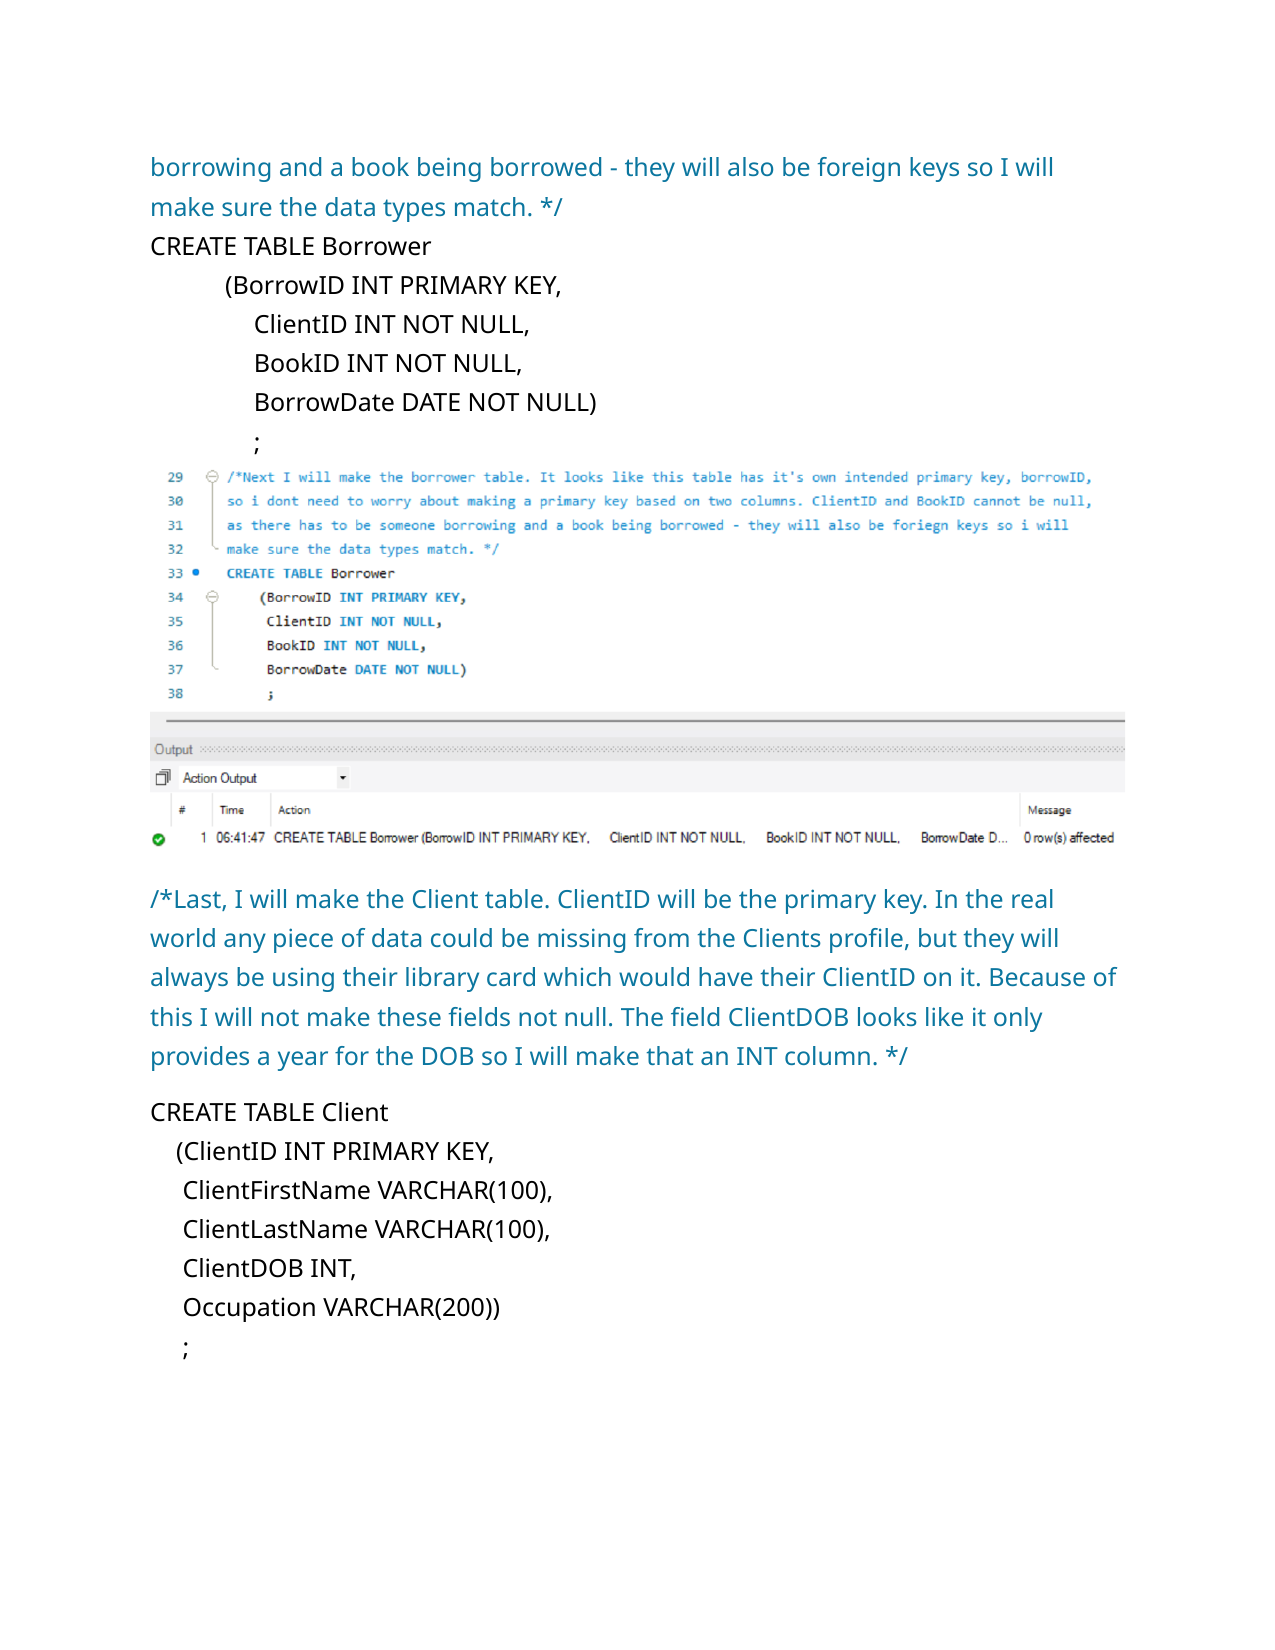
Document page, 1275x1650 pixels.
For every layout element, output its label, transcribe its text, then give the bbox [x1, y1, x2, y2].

text ; [150, 424, 1125, 458]
text ClientLastName VARCHAR(100), [150, 1212, 1125, 1246]
text /*Last, I will make the Client table. ClientID will be the primary key. In the real world any piece of data could be missing from the Clients profile, but they will always be using their library card which would have their ClientID on it. Because of this I will not make these fields not null. The field ClientDOB looks like it only provides a year for the DOB so I will make that an INT column. */ [150, 882, 1125, 1072]
text (ClientID INT PRIMARY KEY, [150, 1133, 1125, 1167]
text BorrowDate DATE NOT NULL) [150, 385, 1125, 419]
text ; [150, 1329, 1125, 1363]
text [150, 150, 1125, 223]
text ClientFirstName VARCHAR(100), [150, 1173, 1125, 1207]
text CREATE TABLE Client [150, 1094, 1125, 1128]
text ClientDOB INT, [150, 1251, 1125, 1285]
text ClientID INT NOT NULL, [150, 307, 1125, 341]
text CREATE TABLE Borrower [150, 228, 1125, 262]
text BookID INT NOT NULL, [150, 346, 1125, 380]
text Occupation VARCHAR(200)) [150, 1290, 1125, 1324]
picture [150, 463, 1125, 860]
text (BorrowID INT PRIMARY KEY, [150, 267, 1125, 302]
